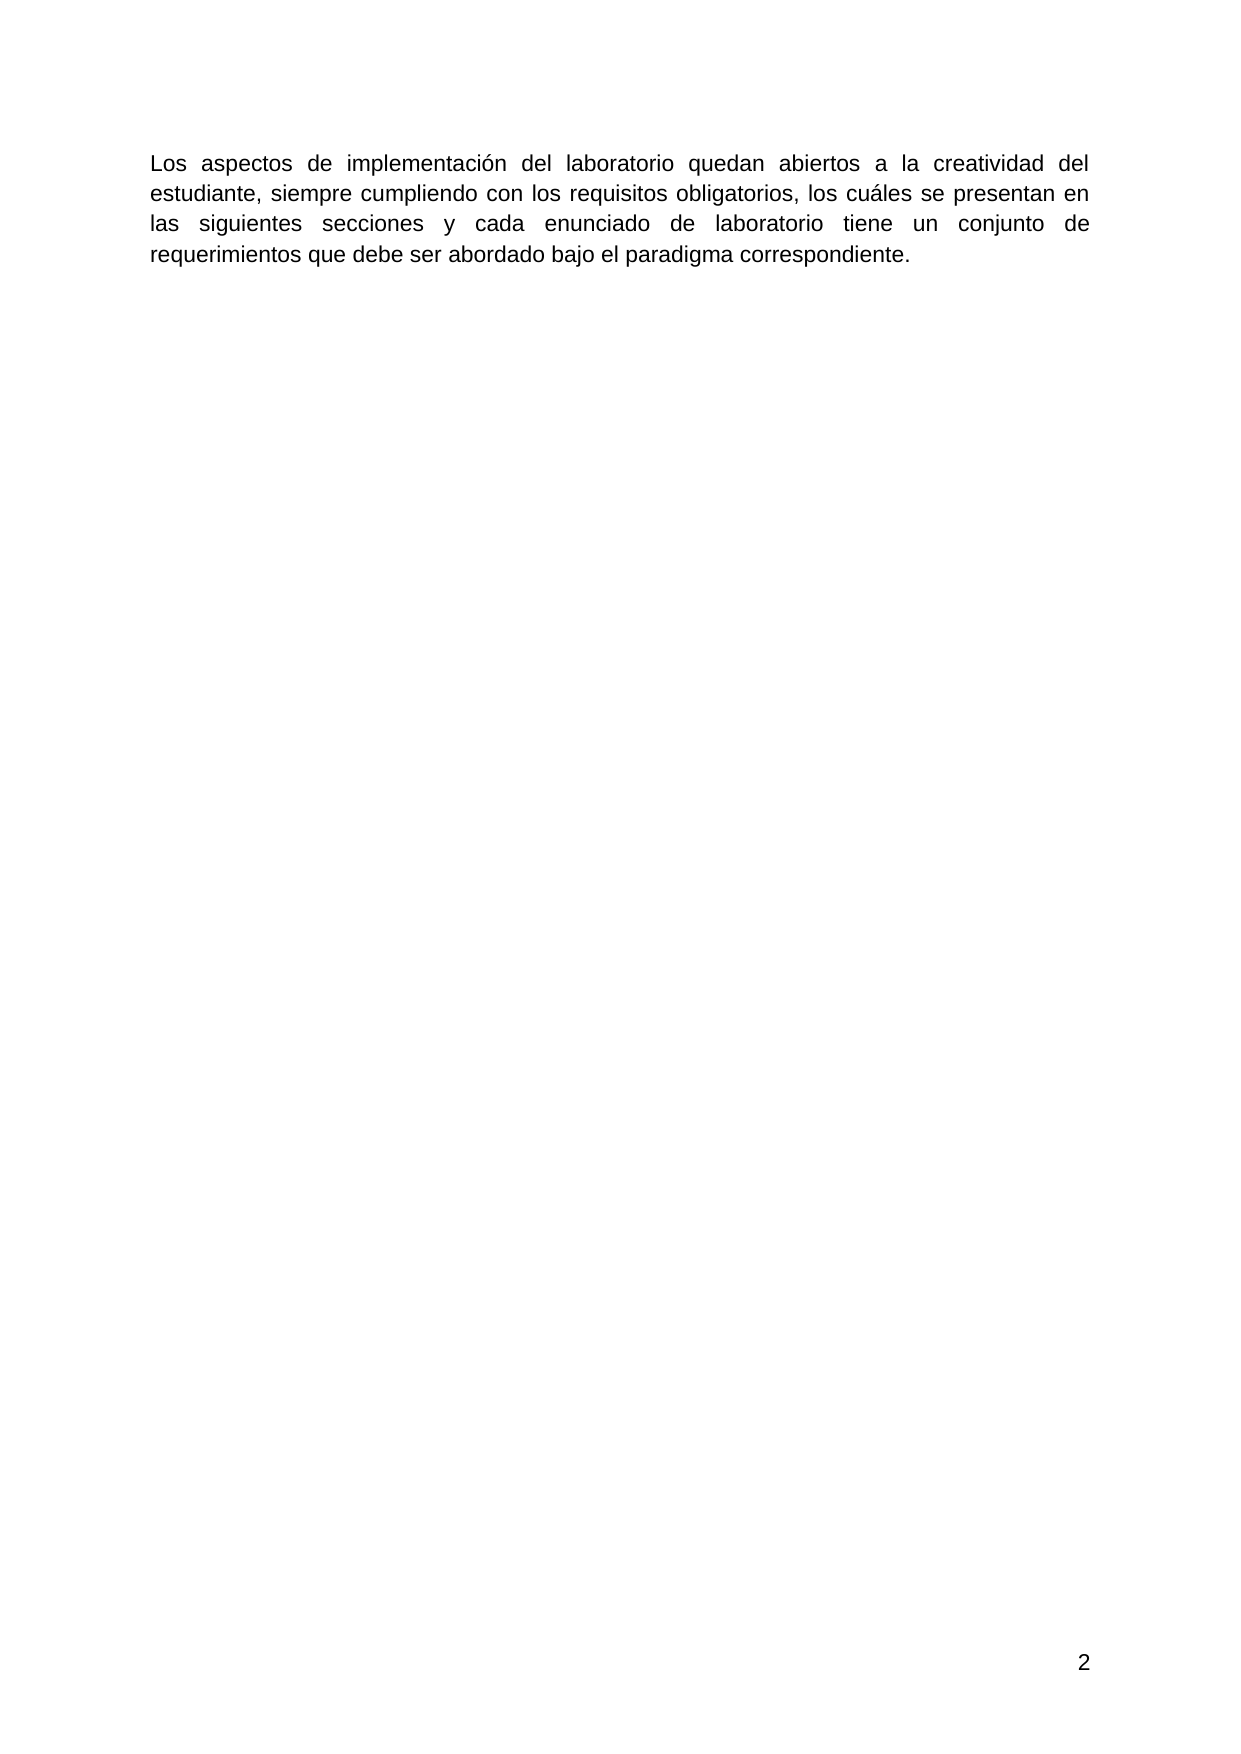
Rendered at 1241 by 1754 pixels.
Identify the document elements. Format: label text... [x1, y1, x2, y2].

text Los aspectos de implementación del laboratorio quedan abiertos a la creatividad del estudiante, siempre cumpliendo con los requisitos obligatorios, los cuáles se presentan en las siguientes secciones y cada enunciado de laboratorio tiene un conjunto de requerimientos que debe ser abordado bajo el paradigma correspondiente. [150, 150, 1090, 267]
